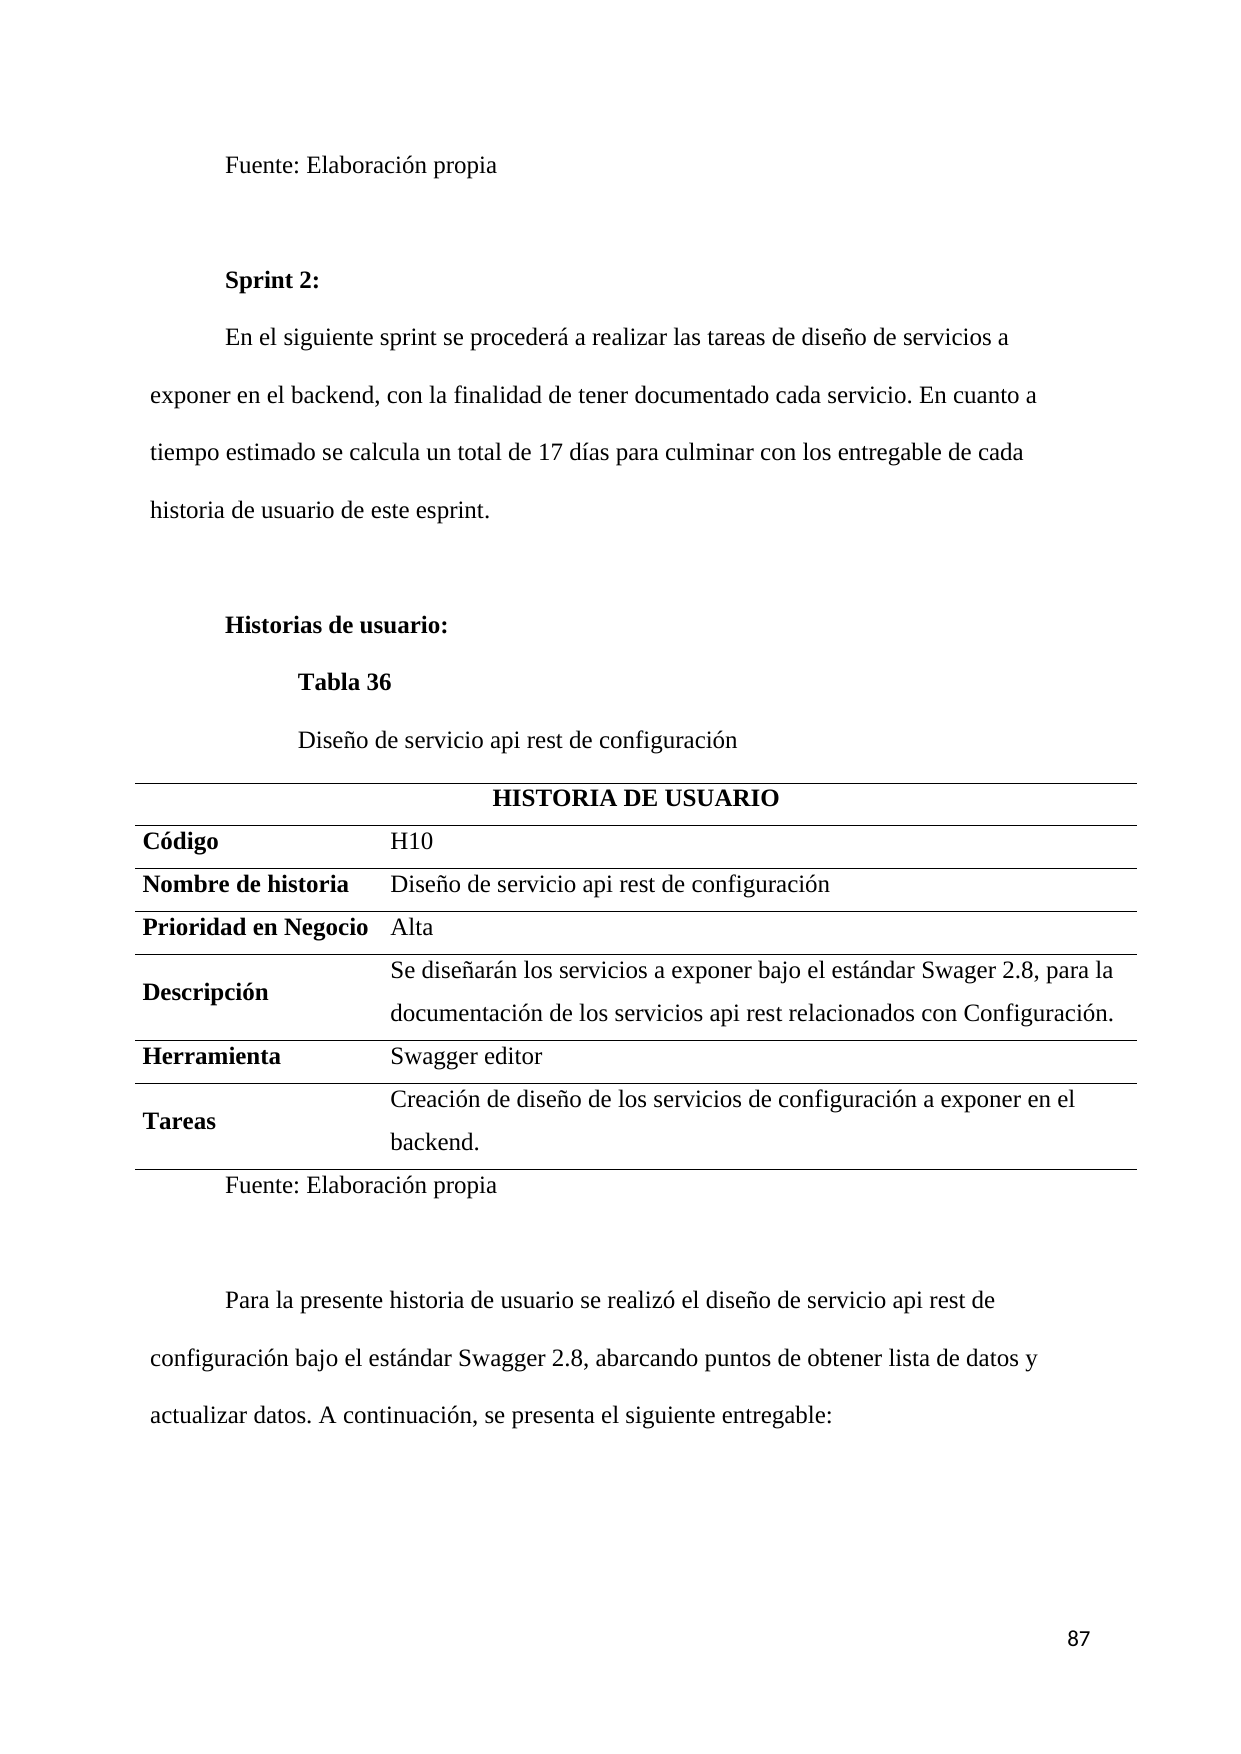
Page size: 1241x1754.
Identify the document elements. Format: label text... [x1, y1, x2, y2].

table_cell Creación de diseño de los servicios de configuración a exponer en el backend. [383, 1084, 1137, 1169]
table_cell Nombre de historia [135, 869, 383, 911]
text Para la presente historia de usuario se realizó el diseño de servicio api rest de configuración bajo el estándar Swagger 2.8, abarcando puntos de obtener lista de datos y actualizar datos. A continuación, se presenta el siguiente entregable: [150, 1285, 1090, 1429]
text En el siguiente sprint se procederá a realizar las tareas de diseño de servicios a exponer en el backend, con la finalidad de tener documentado cada servicio. En cuanto a tiempo estimado se calcula un total de 17 días para culminar con los entregable de cada historia de usuario de este esprint. [150, 322, 1090, 524]
table_cell Diseño de servicio api rest de configuración [383, 869, 1137, 911]
table_cell Herramienta [135, 1041, 383, 1083]
table_cell Descripción [135, 955, 383, 1040]
table_cell Código [135, 826, 383, 868]
table_cell Tareas [135, 1084, 383, 1169]
table_cell Swagger editor [383, 1041, 1137, 1083]
text Tabla 36 [224, 667, 1090, 696]
text Diseño de servicio api rest de configuración [224, 725, 1090, 754]
text Sprint 2: [150, 265, 1090, 294]
table_cell Alta [383, 912, 1137, 954]
table_cell Se diseñarán los servicios a exponer bajo el estándar Swager 2.8, para la documentación de los servicios api rest relacionados con Configuración. [383, 955, 1137, 1040]
text Fuente: Elaboración propia [150, 150, 1090, 179]
text Historias de usuario: [150, 610, 1090, 639]
table_cell H10 [383, 826, 1137, 868]
text Fuente: Elaboración propia [150, 1170, 1090, 1199]
table_cell Prioridad en Negocio [135, 912, 383, 954]
table_header HISTORIA DE USUARIO [135, 784, 1137, 825]
